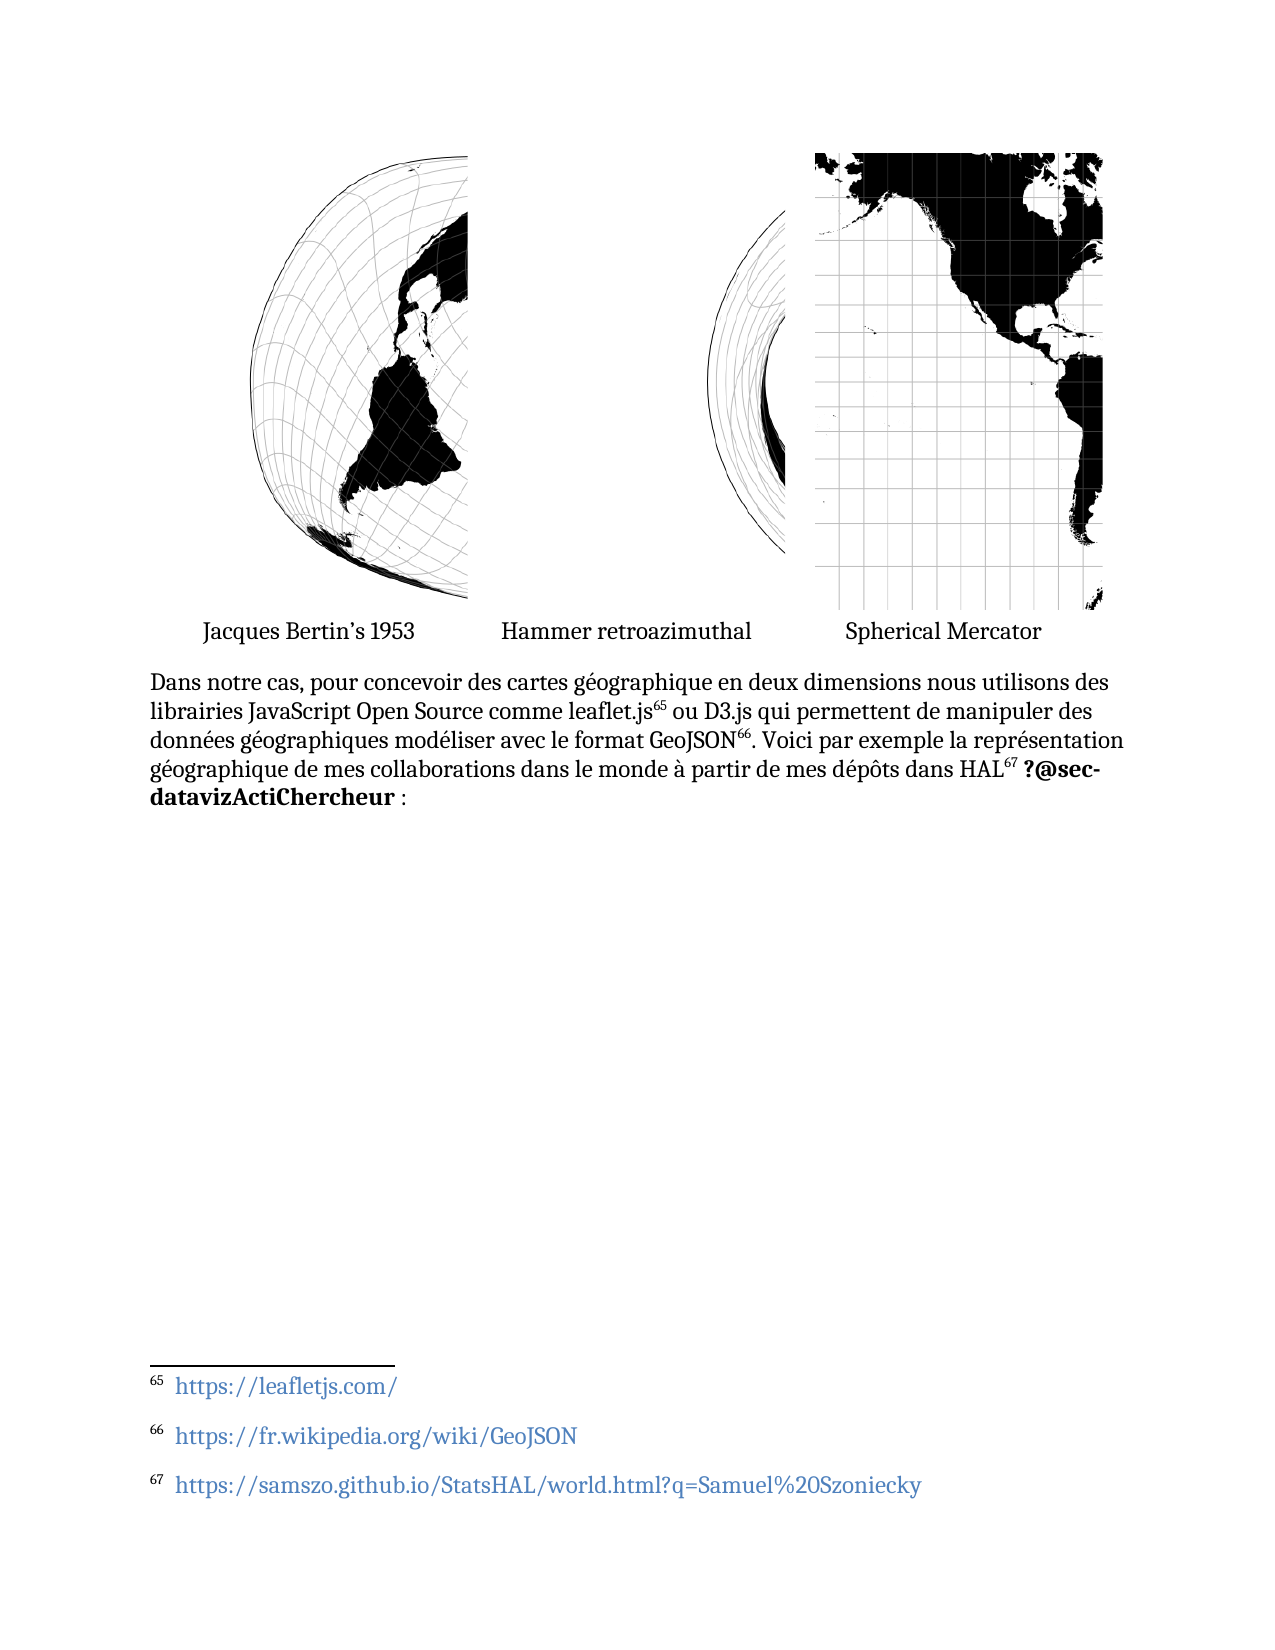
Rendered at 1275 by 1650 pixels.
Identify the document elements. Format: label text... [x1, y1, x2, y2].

table_header Table 3.1: Exemples de projections géographiques [139, 150, 1114, 649]
picture [815, 153, 1103, 610]
text Dans notre cas, pour concevoir des cartes géographique en deux dimensions nous utilisons des librairies JavaScript Open Source comme leaflet.js ou D3.js qui permettent de manipuler des données géographiques modéliser avec le format GeoJSON. Voici par exemple la représentation géographique de mes collaborations dans le monde à partir de mes dépôts dans HAL ?@sec-datavizActiChercheur : [150, 668, 1125, 812]
picture [497, 153, 786, 610]
picture [180, 153, 468, 610]
